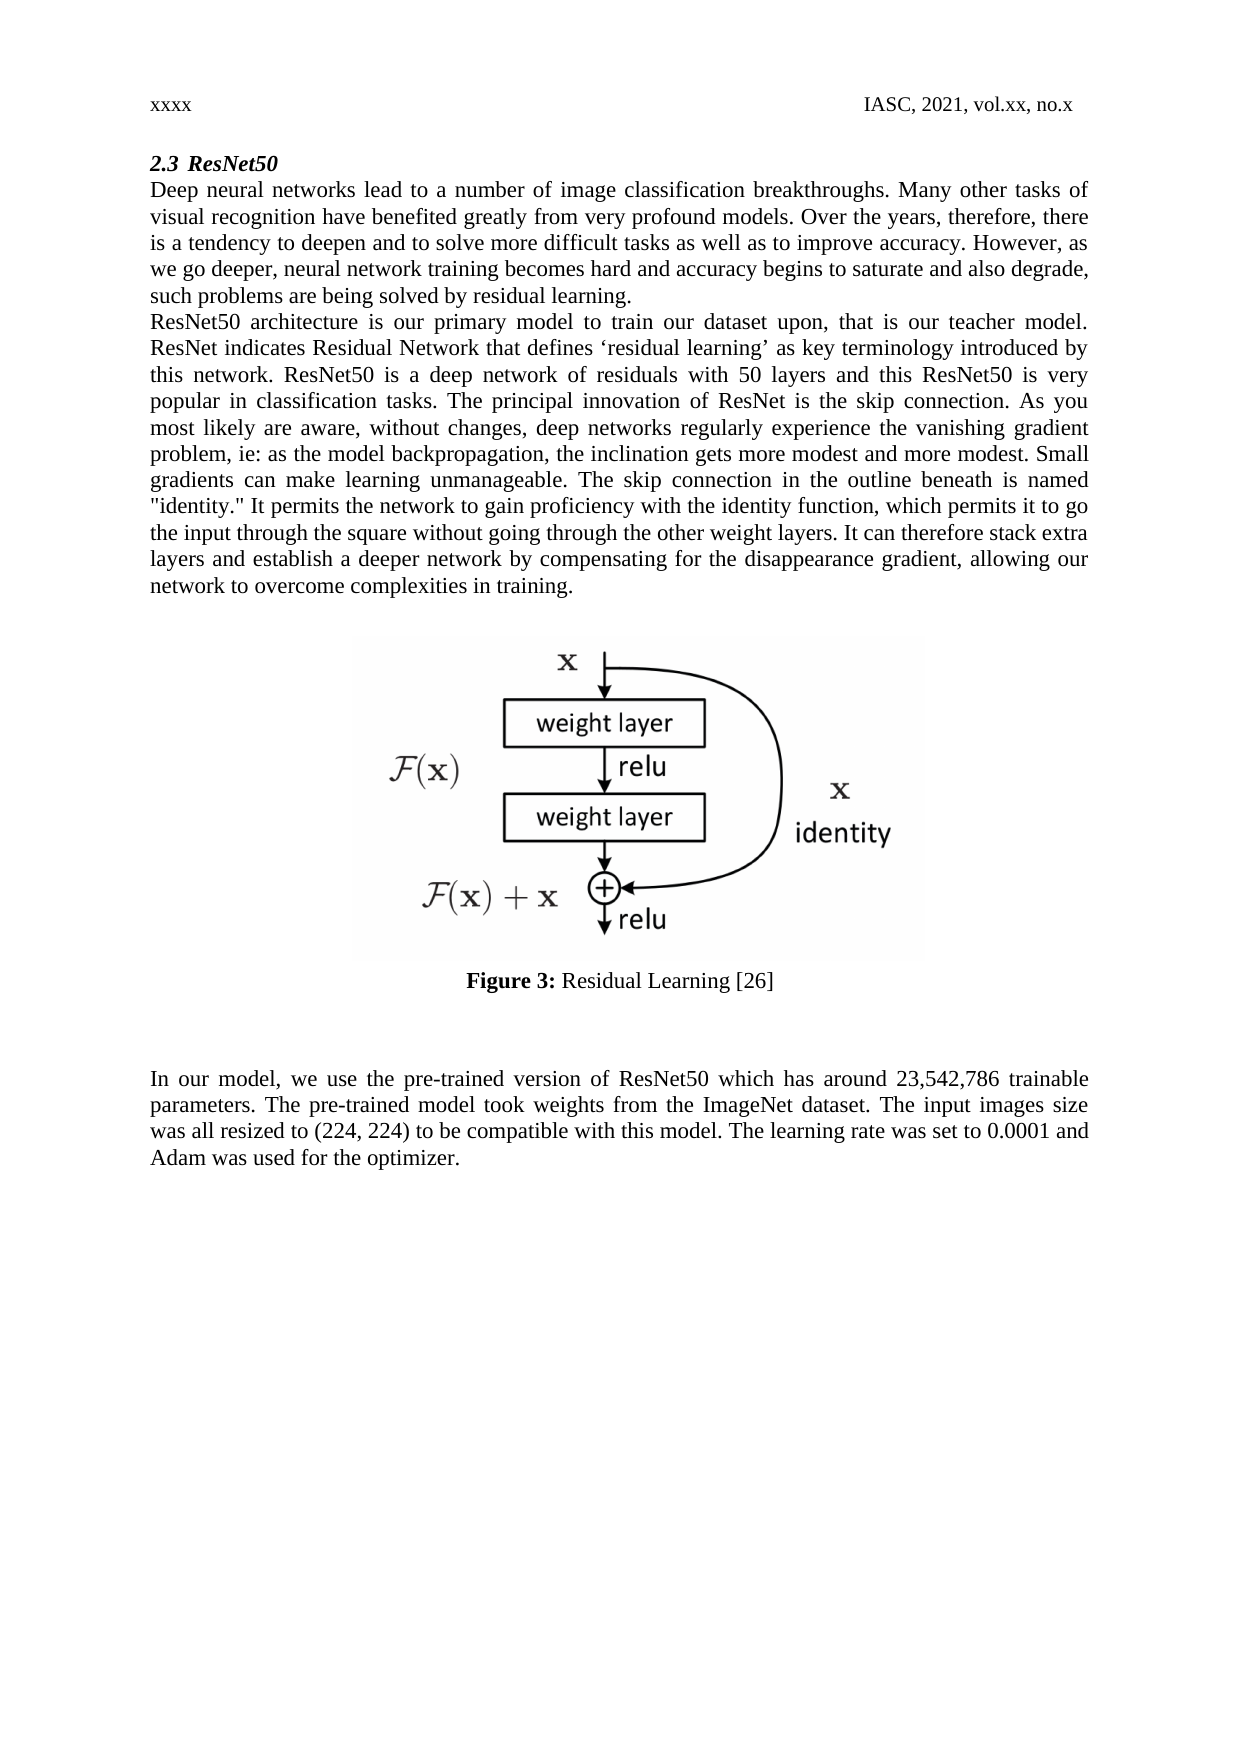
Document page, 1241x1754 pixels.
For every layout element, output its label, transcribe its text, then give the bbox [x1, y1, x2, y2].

picture [352, 636, 926, 961]
list ResNet50 [150, 150, 1090, 176]
text In our model, we use the pre-trained version of ResNet50 which has around 23,542,786 trainable parameters. The pre-trained model took weights from the ImageNet dataset. The input images size was all resized to (224, 224) to be compatible with this model. The learning rate was set to 0.0001 and Adam was used for the optimizer. [150, 1065, 1090, 1170]
text Figure 3: Residual Learning [26] [150, 967, 1090, 993]
text Deep neural networks lead to a number of image classification breakthroughs. Many other tasks of visual recognition have benefited greatly from very profound models. Over the years, therefore, there is a tendency to deepen and to solve more difficult tasks as well as to improve accuracy. However, as we go deeper, neural network training becomes hard and accuracy begins to saturate and also degrade, such problems are being solved by residual learning. [150, 176, 1090, 308]
text ResNet50 architecture is our primary model to train our dataset upon, that is our teacher model. ResNet indicates Residual Network that defines ‘residual learning’ as key terminology introduced by this network. ResNet50 is a deep network of residuals with 50 layers and this ResNet50 is very popular in classification tasks. The principal innovation of ResNet is the skip connection. As you most likely are aware, without changes, deep networks regularly experience the vanishing gradient problem, ie: as the model backpropagation, the inclination gets more modest and more modest. Small gradients can make learning unmanageable. The skip connection in the outline beneath is named "identity." It permits the network to gain proficiency with the identity function, which permits it to go the input through the square without going through the other weight layers. It can therefore stack extra layers and establish a deeper network by compensating for the disappearance gradient, allowing our network to overcome complexities in training. [150, 308, 1090, 598]
